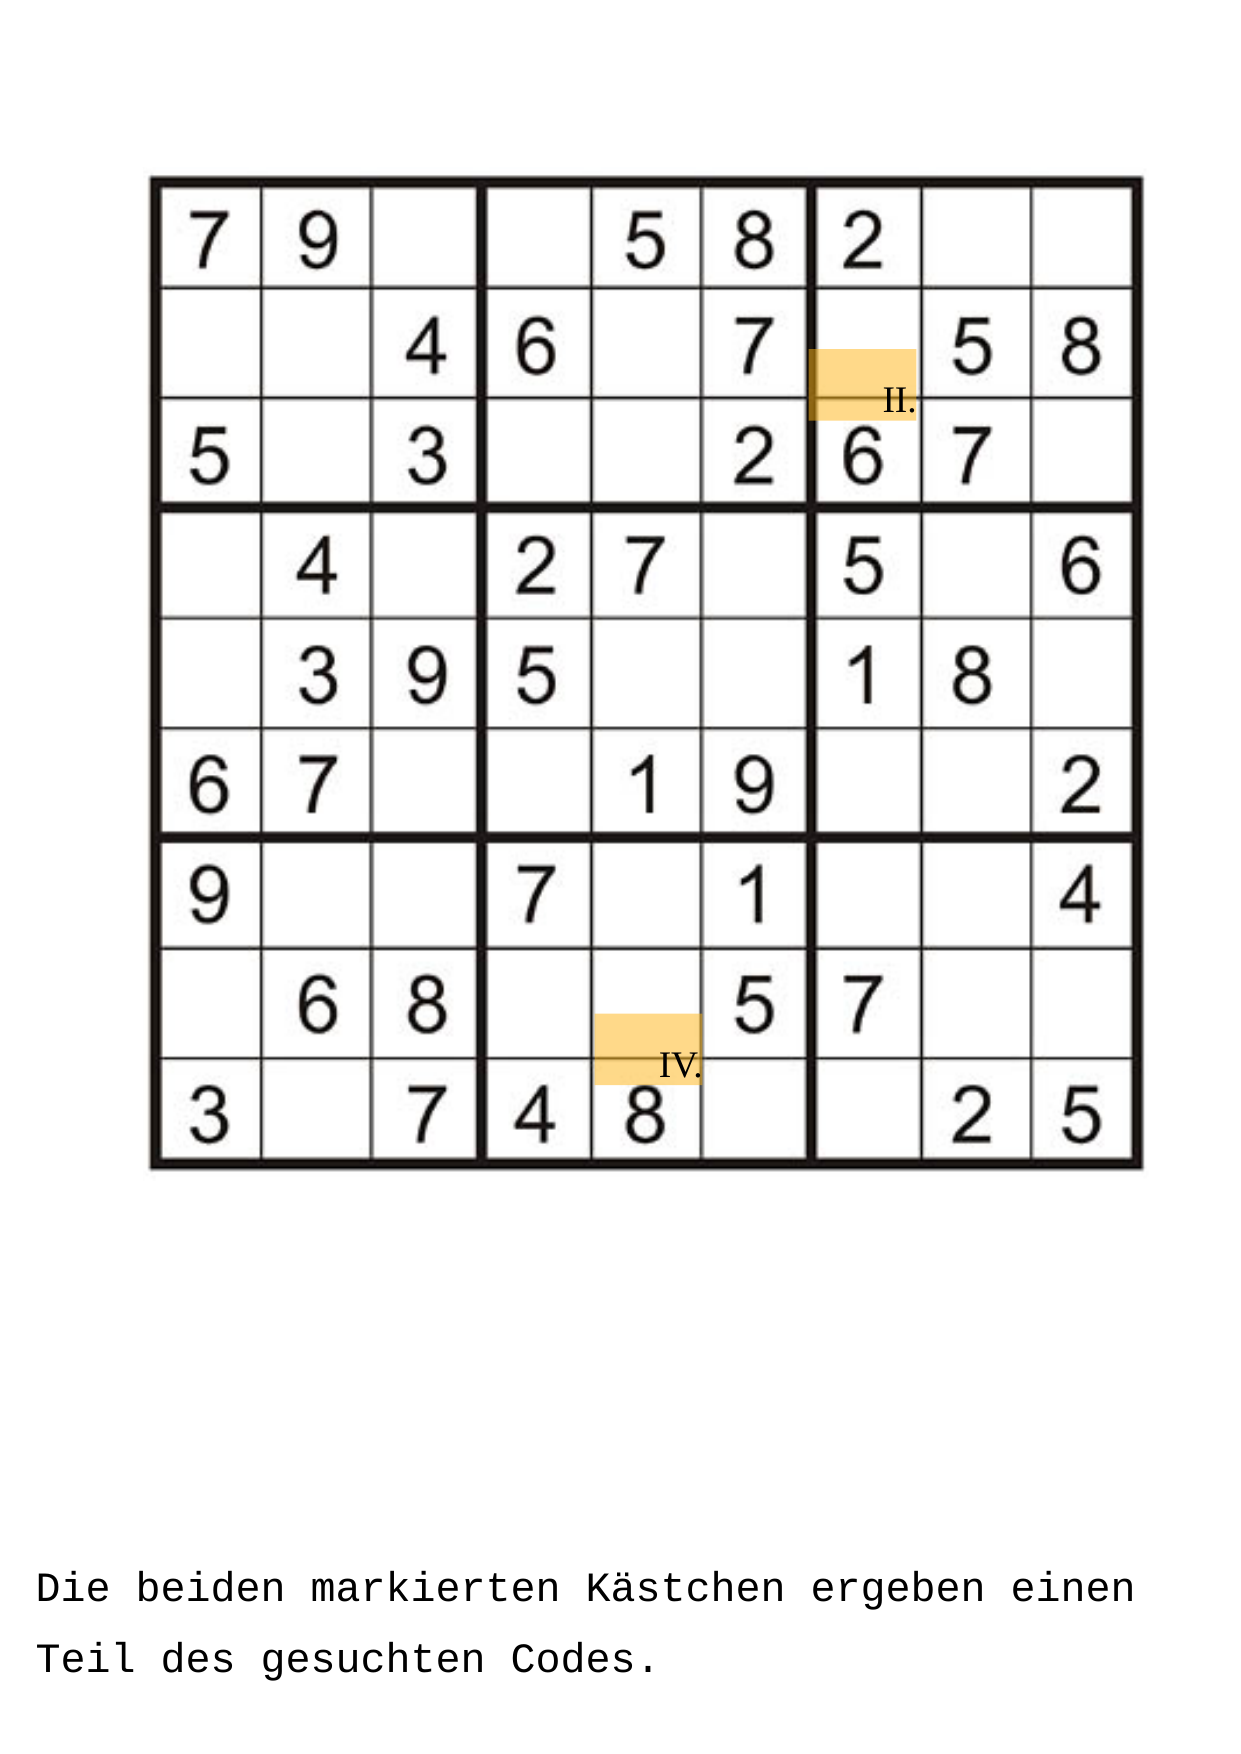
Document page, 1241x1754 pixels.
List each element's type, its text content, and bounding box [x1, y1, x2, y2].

text Die beiden markierten Kästchen ergeben einen Teil des gesuchten Codes. [35, 1567, 1205, 1685]
picture [142, 167, 1149, 1181]
